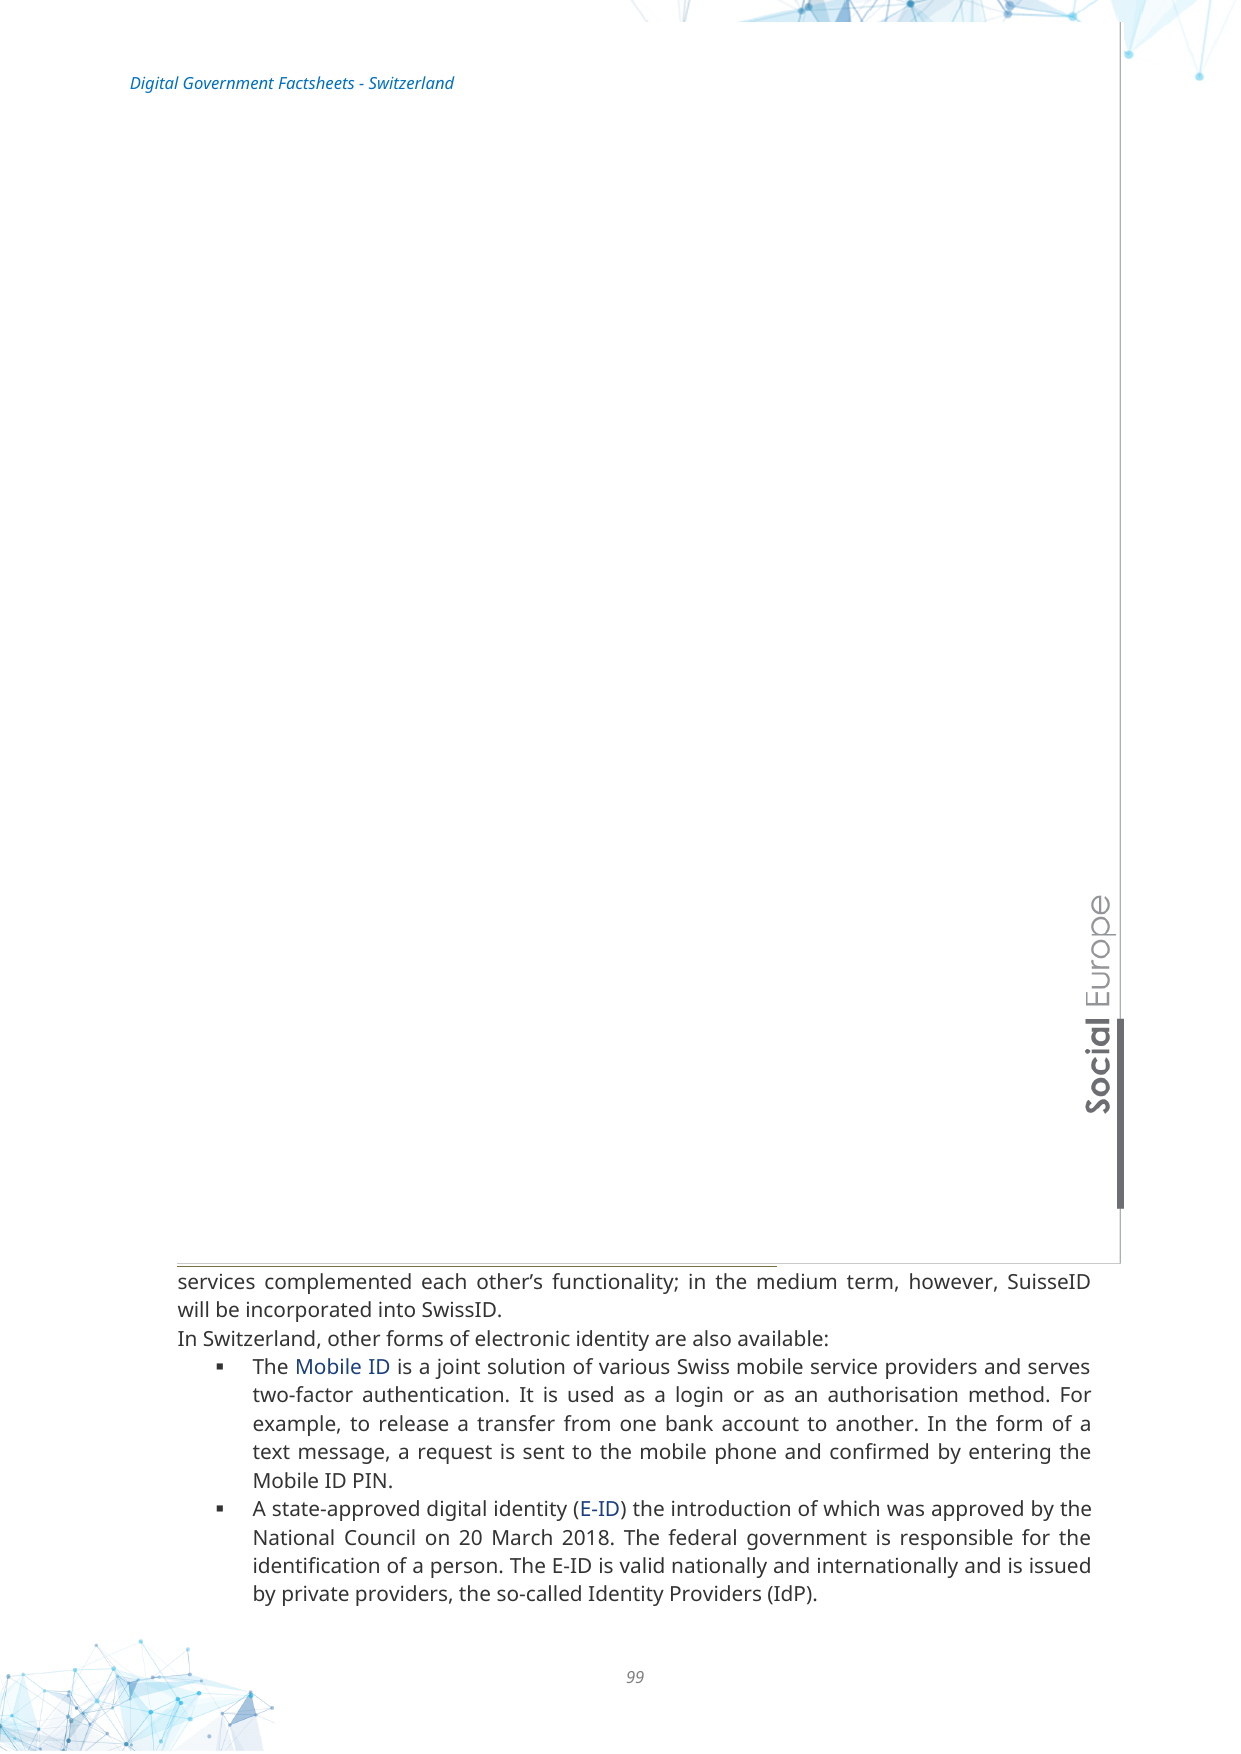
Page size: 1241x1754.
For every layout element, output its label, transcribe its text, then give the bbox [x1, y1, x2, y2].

text A new generation of digital identity – SwissID – has been available since spring 2017. This new SwissID did not replace the SuisseID which remained available as a product. Nothing changed for SuisseID users; they could still continue using their old ID as before. Both services complemented each other’s functionality; in the medium term, however, SuisseID will be incorporated into SwissID. [177, 1267, 1092, 1324]
picture [177, 22, 1124, 1264]
text In Switzerland, other forms of electronic identity are also available: [177, 1324, 1092, 1352]
list A state-approved digital identity (E-ID) the introduction of which was approved by the National Council on 20 March 2018. The federal government is responsible for the identification of a person. The E-ID is valid nationally and internationally and is issued by private providers, the so-called Identity Providers (IdP). [215, 1494, 1092, 1608]
list The Mobile ID is a joint solution of various Swiss mobile service providers and serves two-factor authentication. It is used as a login or as an authorisation method. For example, to release a transfer from one bank account to another. In the form of a text message, a request is sent to the mobile phone and confirmed by entering the Mobile ID PIN. [215, 1352, 1092, 1494]
